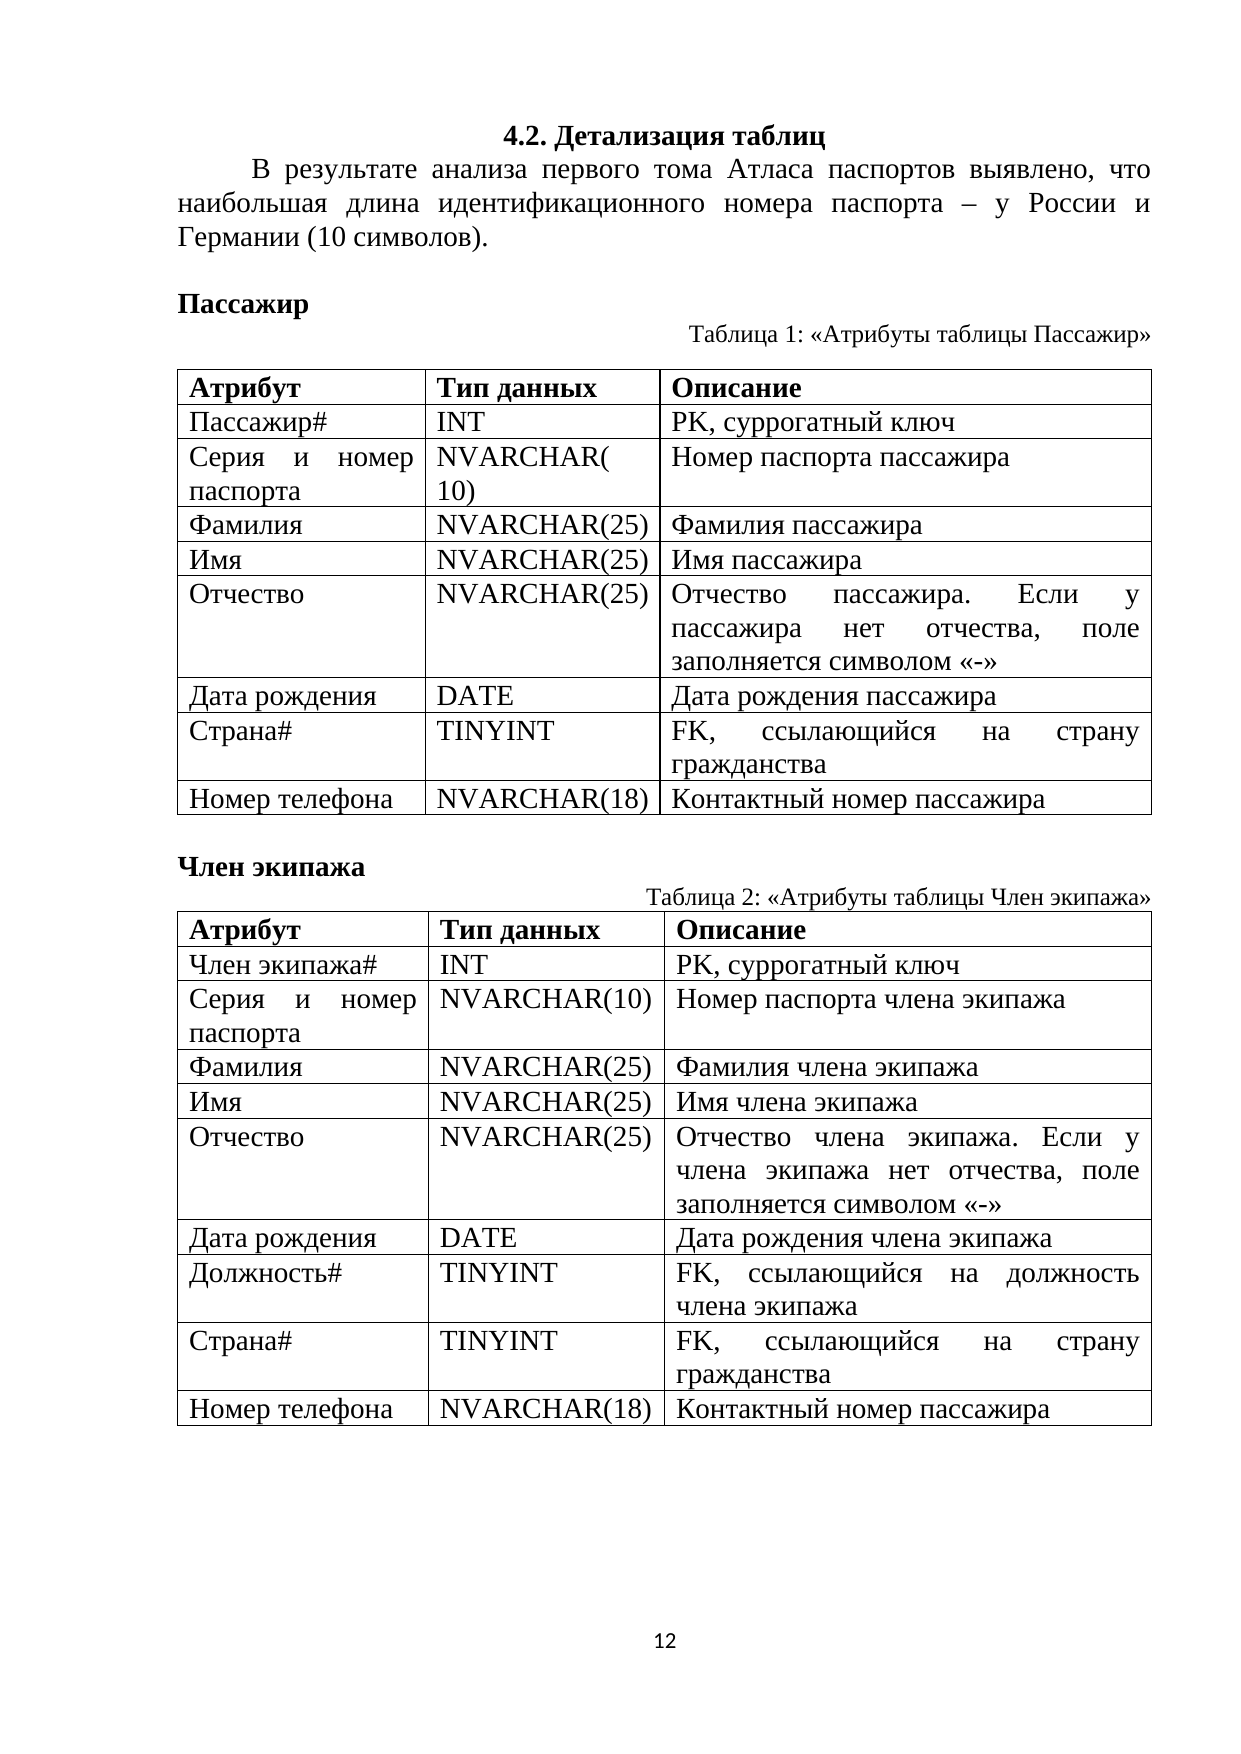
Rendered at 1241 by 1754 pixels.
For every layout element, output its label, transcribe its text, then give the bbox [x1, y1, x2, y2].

table_cell Страна# [178, 713, 425, 780]
table_cell Контактный номер пассажира [661, 781, 1151, 814]
table_cell TINYINT [429, 1323, 664, 1390]
table_cell Страна# [178, 1323, 428, 1390]
table_cell NVARCHAR(25) [426, 542, 659, 575]
table_cell PK, суррогатный ключ [661, 405, 1151, 438]
text Член экипажа [177, 849, 1152, 882]
table_cell TINYINT [429, 1255, 664, 1322]
table_cell NVARCHAR(25) [429, 1084, 664, 1118]
table_cell Имя [178, 1084, 428, 1118]
table_cell NVARCHAR(25) [429, 1119, 664, 1219]
table_cell DATE [429, 1220, 664, 1254]
table_cell Имя [178, 542, 425, 575]
table_cell DATE [426, 678, 659, 712]
table_header Тип данных [429, 912, 664, 946]
subtitle 4.2. Детализация таблиц [177, 118, 1152, 152]
table_header Атрибут [178, 912, 428, 946]
table_cell Имя пассажира [661, 542, 1151, 575]
table_cell Номер телефона [178, 1391, 428, 1425]
table_cell NVARCHAR(10) [426, 439, 659, 506]
table_cell Фамилия [178, 507, 425, 541]
table_cell Дата рождения пассажира [661, 678, 1151, 712]
table_cell Отчество члена экипажа. Если у члена экипажа нет отчества, поле заполняется символом «-» [665, 1119, 1151, 1219]
table_cell INT [429, 947, 664, 980]
table_cell FK, ссылающийся на страну гражданства [661, 713, 1151, 780]
table_cell NVARCHAR(18) [429, 1391, 664, 1425]
table_cell NVARCHAR(25) [429, 1050, 664, 1083]
table_cell Дата рождения члена экипажа [665, 1220, 1151, 1254]
table_cell Серия и номер паспорта [178, 439, 425, 506]
table_header Тип данных [426, 370, 659, 403]
table_cell Должность# [178, 1255, 428, 1322]
text В результате анализа первого тома Атласа паспортов выявлено, что наибольшая длина идентификационного номера паспорта – у России и Германии (10 символов). [177, 152, 1152, 252]
table_cell Дата рождения [178, 1220, 428, 1254]
table_cell Номер телефона [178, 781, 425, 814]
table_cell Фамилия члена экипажа [665, 1050, 1151, 1083]
table_cell INT [426, 405, 659, 438]
table_cell NVARCHAR(18) [426, 781, 659, 814]
table_cell Отчество [178, 576, 425, 677]
table_cell FK, ссылающийся на должность члена экипажа [665, 1255, 1151, 1322]
text Таблица 1: «Атрибуты таблицы Пассажир» [177, 319, 1152, 348]
table_header Описание [661, 370, 1151, 403]
table_cell Пассажир# [178, 405, 425, 438]
table_header Атрибут [178, 370, 425, 403]
table_cell Член экипажа# [178, 947, 428, 980]
table_cell NVARCHAR(10) [429, 981, 664, 1048]
table_cell Номер паспорта члена экипажа [665, 981, 1151, 1048]
table_cell PK, суррогатный ключ [665, 947, 1151, 980]
table_cell Фамилия пассажира [661, 507, 1151, 541]
table_cell Серия и номер паспорта [178, 981, 428, 1048]
table_header Описание [665, 912, 1151, 946]
table_cell Дата рождения [178, 678, 425, 712]
text Таблица 2: «Атрибуты таблицы Член экипажа» [177, 882, 1152, 911]
table_cell Отчество пассажира. Если у пассажира нет отчества, поле заполняется символом «-» [661, 576, 1151, 677]
table_cell FK, ссылающийся на страну гражданства [665, 1323, 1151, 1390]
table_cell NVARCHAR(25) [426, 507, 659, 541]
table_cell Имя члена экипажа [665, 1084, 1151, 1118]
table_cell Номер паспорта пассажира [661, 439, 1151, 506]
table_cell Контактный номер пассажира [665, 1391, 1151, 1425]
table_cell Отчество [178, 1119, 428, 1219]
text Пассажир [177, 286, 1152, 319]
table_cell NVARCHAR(25) [426, 576, 659, 677]
table_cell TINYINT [426, 713, 659, 780]
table_cell Фамилия [178, 1050, 428, 1083]
